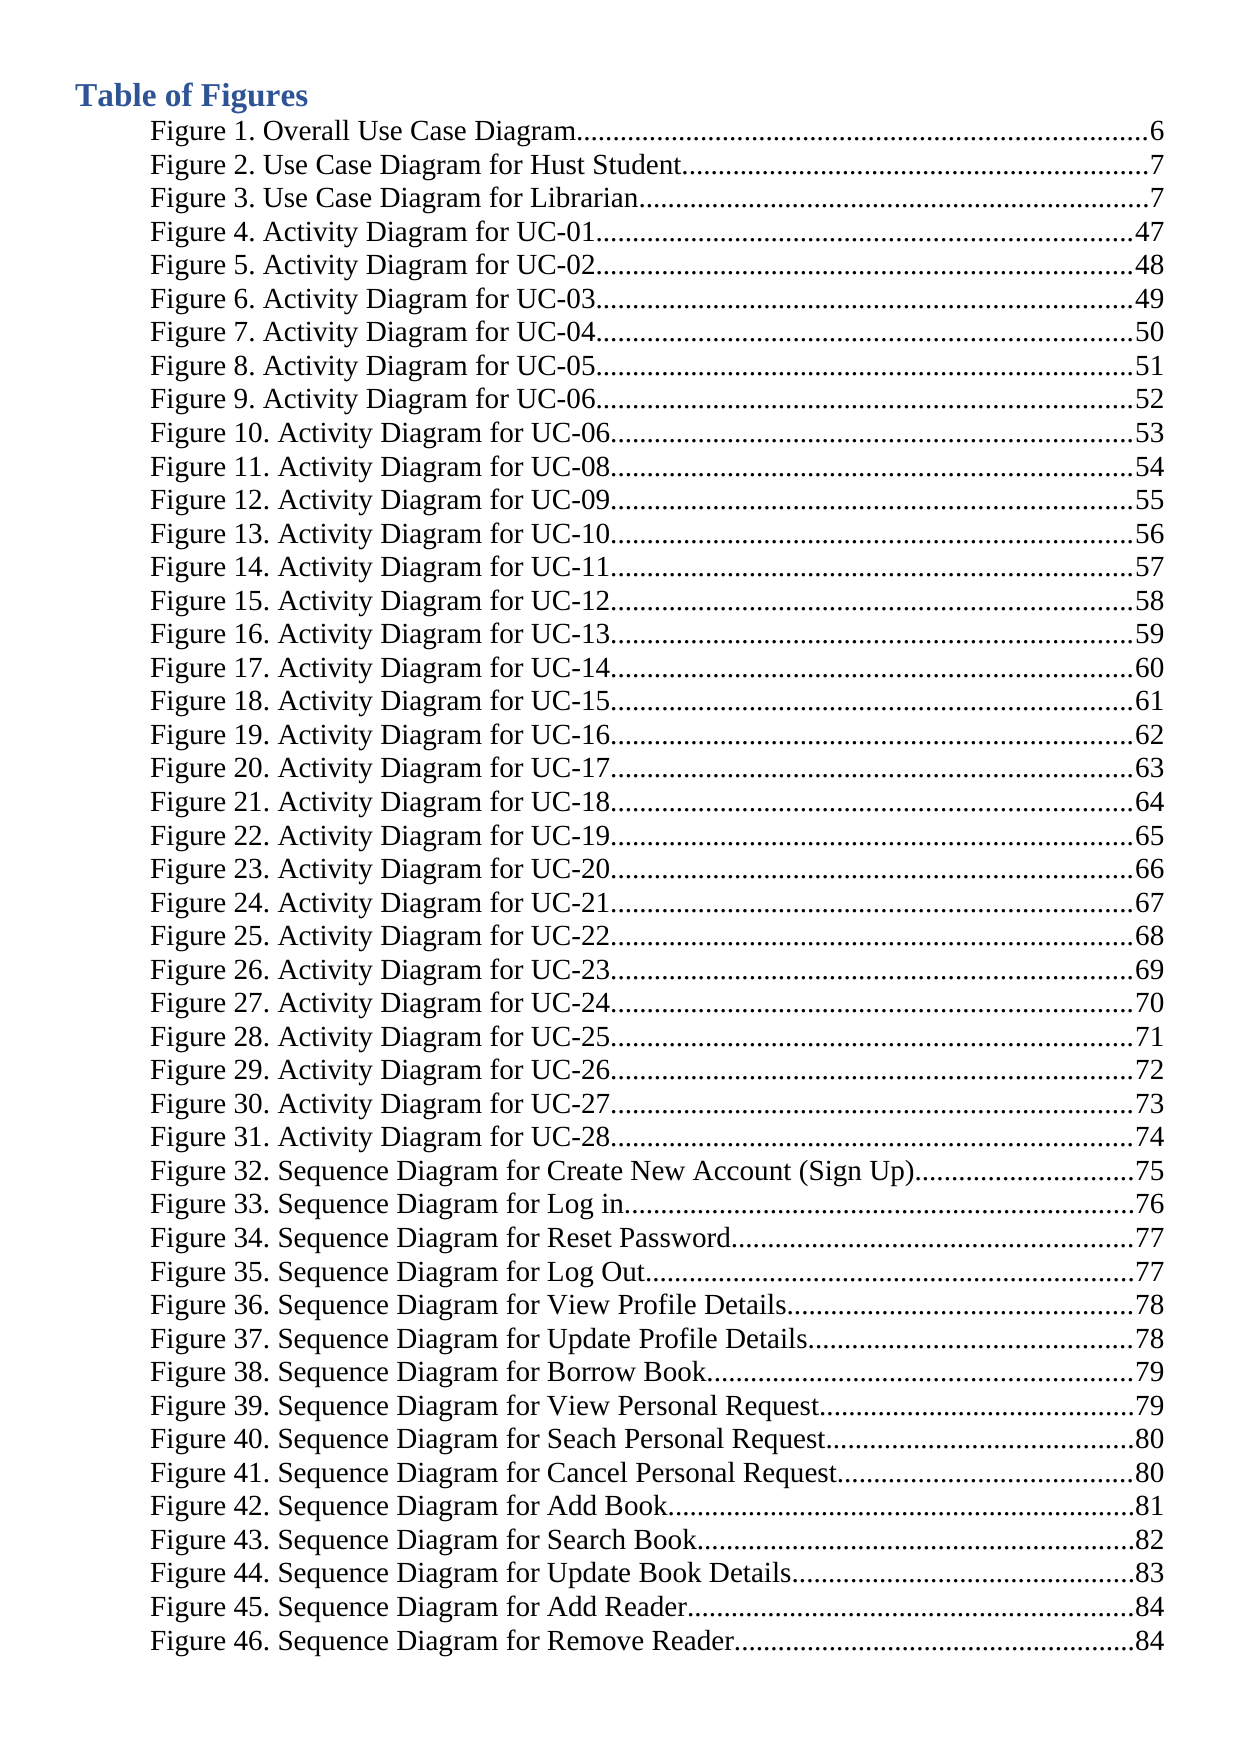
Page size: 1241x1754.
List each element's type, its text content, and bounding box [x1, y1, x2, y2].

text Figure 2. Use Case Diagram for Hust Student 7 [75, 147, 1165, 180]
text Figure 33. Sequence Diagram for Log in 76 [75, 1187, 1165, 1220]
text Figure 28. Activity Diagram for UC-25 71 [75, 1019, 1165, 1052]
text Figure 4. Activity Diagram for UC-01 47 [75, 214, 1165, 247]
text Figure 17. Activity Diagram for UC-14 60 [75, 650, 1165, 683]
text Figure 6. Activity Diagram for UC-03 49 [75, 281, 1165, 314]
text Figure 35. Sequence Diagram for Log Out 77 [75, 1254, 1165, 1287]
text Figure 21. Activity Diagram for UC-18 64 [75, 784, 1165, 818]
text Table of Figures [75, 75, 1165, 113]
text Figure 12. Activity Diagram for UC-09 55 [75, 482, 1165, 516]
text Figure 13. Activity Diagram for UC-10 56 [75, 516, 1165, 549]
text Figure 26. Activity Diagram for UC-23 69 [75, 952, 1165, 985]
text Figure 39. Sequence Diagram for View Personal Request 79 [75, 1388, 1165, 1421]
text Figure 46. Sequence Diagram for Remove Reader 84 [75, 1623, 1165, 1656]
text Figure 44. Sequence Diagram for Update Book Details 83 [75, 1556, 1165, 1589]
text Figure 38. Sequence Diagram for Borrow Book 79 [75, 1354, 1165, 1388]
text Figure 10. Activity Diagram for UC-06 53 [75, 415, 1165, 449]
text Figure 31. Activity Diagram for UC-28 74 [75, 1119, 1165, 1153]
text Figure 15. Activity Diagram for UC-12 58 [75, 583, 1165, 616]
text Figure 37. Sequence Diagram for Update Profile Details 78 [75, 1321, 1165, 1354]
text Figure 42. Sequence Diagram for Add Book 81 [75, 1488, 1165, 1522]
text Figure 11. Activity Diagram for UC-08 54 [75, 449, 1165, 482]
text Figure 9. Activity Diagram for UC-06 52 [75, 382, 1165, 415]
text Figure 18. Activity Diagram for UC-15 61 [75, 683, 1165, 717]
text Figure 14. Activity Diagram for UC-11 57 [75, 549, 1165, 583]
text Figure 22. Activity Diagram for UC-19 65 [75, 818, 1165, 851]
text Figure 3. Use Case Diagram for Librarian 7 [75, 180, 1165, 214]
text Figure 16. Activity Diagram for UC-13 59 [75, 616, 1165, 650]
text Figure 41. Sequence Diagram for Cancel Personal Request 80 [75, 1455, 1165, 1488]
text Figure 29. Activity Diagram for UC-26 72 [75, 1052, 1165, 1086]
text Figure 23. Activity Diagram for UC-20 66 [75, 851, 1165, 885]
text Figure 24. Activity Diagram for UC-21 67 [75, 885, 1165, 918]
text Figure 25. Activity Diagram for UC-22 68 [75, 918, 1165, 952]
text Figure 8. Activity Diagram for UC-05 51 [75, 348, 1165, 382]
text Figure 45. Sequence Diagram for Add Reader 84 [75, 1589, 1165, 1623]
text Figure 5. Activity Diagram for UC-02 48 [75, 247, 1165, 281]
text Figure 36. Sequence Diagram for View Profile Details 78 [75, 1287, 1165, 1321]
text Figure 20. Activity Diagram for UC-17 63 [75, 751, 1165, 784]
text Figure 34. Sequence Diagram for Reset Password 77 [75, 1220, 1165, 1254]
text Figure 40. Sequence Diagram for Seach Personal Request 80 [75, 1421, 1165, 1455]
text Figure 32. Sequence Diagram for Create New Account (Sign Up) 75 [75, 1153, 1165, 1187]
text Figure 43. Sequence Diagram for Search Book 82 [75, 1522, 1165, 1556]
text Figure 7. Activity Diagram for UC-04 50 [75, 314, 1165, 348]
text Figure 19. Activity Diagram for UC-16 62 [75, 717, 1165, 751]
text Figure 1. Overall Use Case Diagram 6 [75, 113, 1165, 147]
text Figure 27. Activity Diagram for UC-24 70 [75, 985, 1165, 1019]
text Figure 30. Activity Diagram for UC-27 73 [75, 1086, 1165, 1119]
